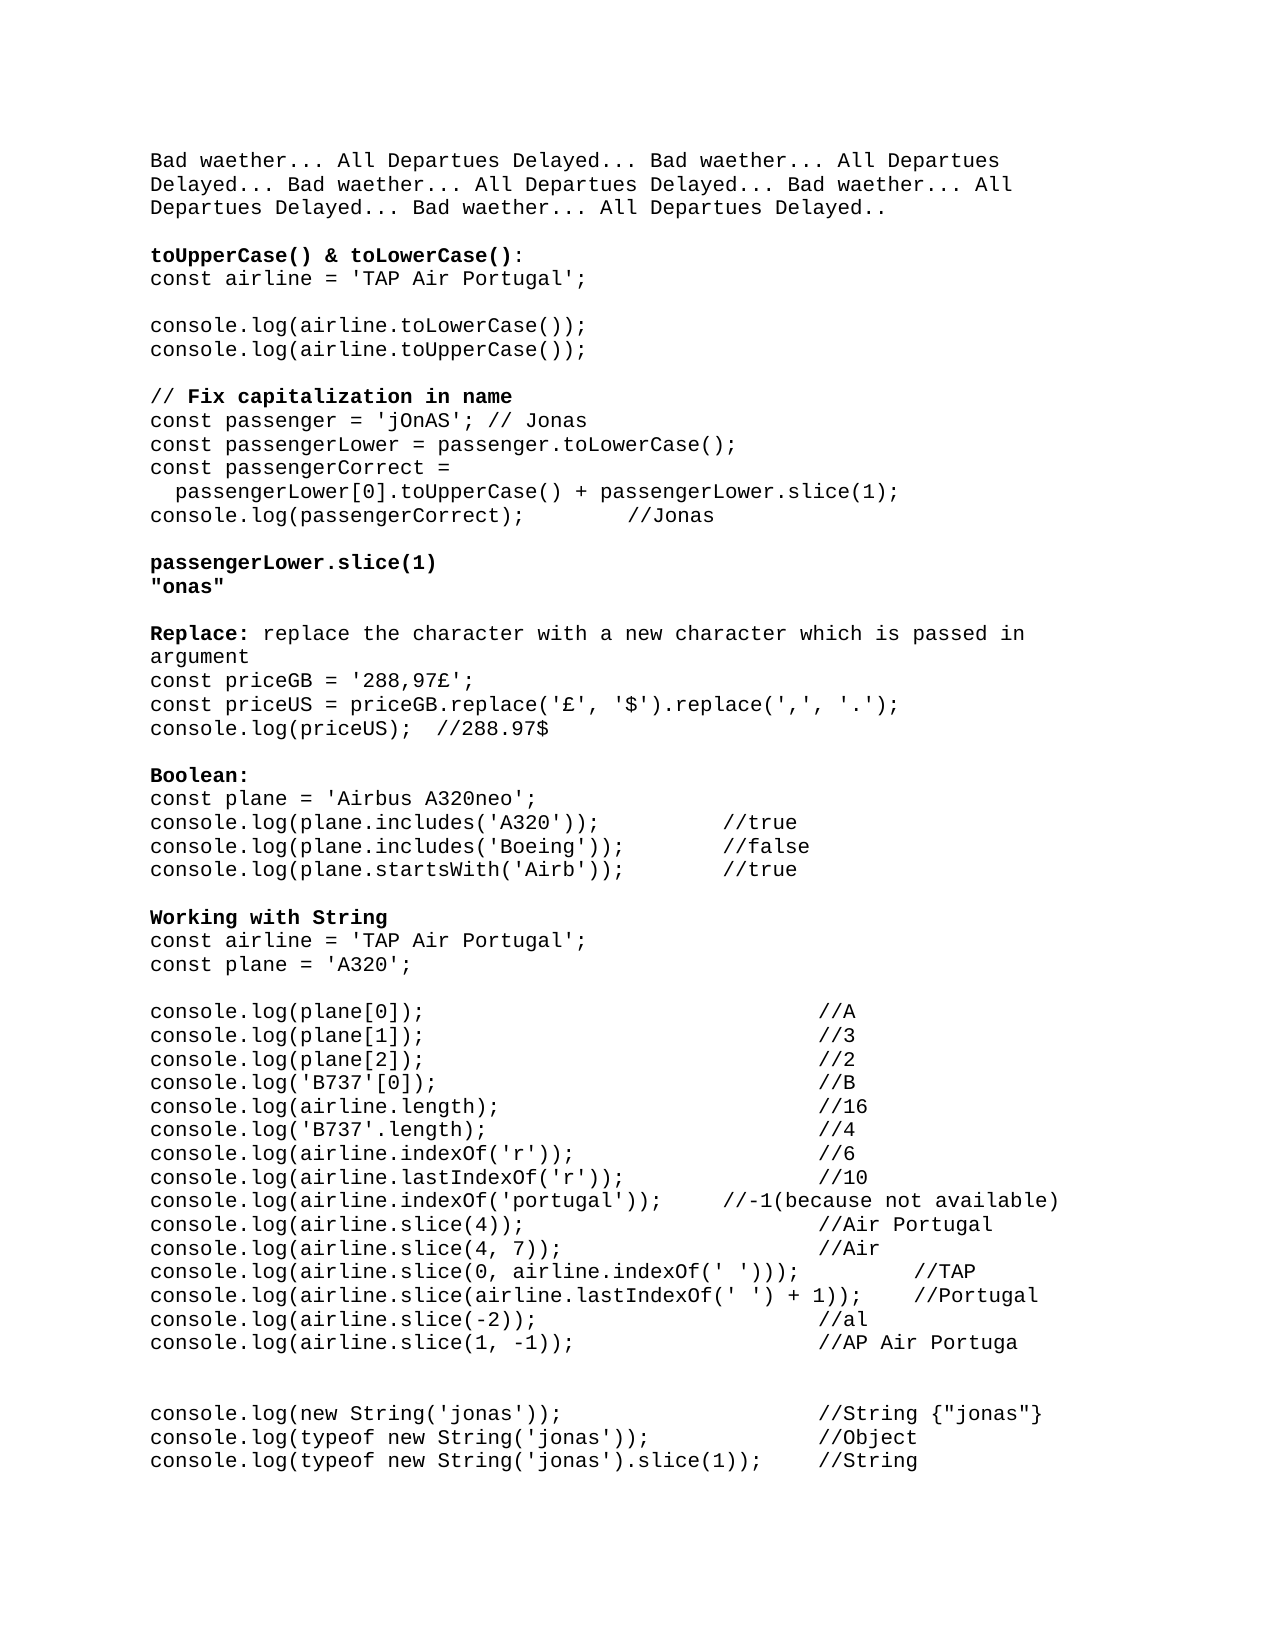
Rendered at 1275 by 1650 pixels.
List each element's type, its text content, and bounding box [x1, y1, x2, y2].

text console.log(airline.slice(airline.lastIndexOf(' ') + 1)); //Portugal [150, 1285, 1125, 1309]
text console.log(airline.slice(0, airline.indexOf(' '))); //TAP [150, 1261, 1125, 1285]
text console.log(plane[1]); //3 [150, 1025, 1125, 1048]
text console.log(airline.indexOf('portugal')); //-1(because not available) [150, 1190, 1125, 1214]
text console.log(airline.lastIndexOf('r')); //10 [150, 1167, 1125, 1190]
text console.log(plane[2]); //2 [150, 1048, 1125, 1072]
text console.log(airline.toUpperCase()); [150, 339, 1125, 363]
text // Fix capitalization in name [150, 386, 1125, 410]
text console.log(airline.toLowerCase()); [150, 316, 1125, 339]
text const airline = 'TAP Air Portugal'; [150, 268, 1125, 292]
text console.log(typeof new String('jonas').slice(1)); //String [150, 1451, 1125, 1474]
text passengerLower.slice(1) [150, 552, 1125, 576]
text const passengerLower = passenger.toLowerCase(); [150, 434, 1125, 457]
text console.log('B737'.length); //4 [150, 1119, 1125, 1143]
text const plane = 'Airbus A320neo'; [150, 788, 1125, 812]
text console.log(plane[0]); //A [150, 1001, 1125, 1025]
text console.log(priceUS); //288.97$ [150, 717, 1125, 741]
text "onas" [150, 576, 1125, 599]
text console.log(airline.length); //16 [150, 1096, 1125, 1119]
text console.log(plane.includes('Boeing')); //false [150, 836, 1125, 859]
text passengerLower[0].toUpperCase() + passengerLower.slice(1); [150, 481, 1125, 505]
text Bad waether... All Departues Delayed... Bad waether... All Departues Delayed... Bad waether... All Departues Delayed... Bad waether... All Departues Delayed... Bad waether... All Departues Delayed.. [150, 150, 1125, 221]
text const plane = 'A320'; [150, 954, 1125, 978]
text console.log('B737'[0]); //B [150, 1072, 1125, 1096]
text Replace: replace the character with a new character which is passed in argument [150, 623, 1125, 670]
text const passenger = 'jOnAS'; // Jonas [150, 410, 1125, 434]
text const priceGB = '288,97£'; [150, 670, 1125, 694]
text console.log(airline.slice(1, -1)); //AP Air Portuga [150, 1332, 1125, 1356]
text console.log(plane.includes('A320')); //true [150, 812, 1125, 836]
text const airline = 'TAP Air Portugal'; [150, 930, 1125, 954]
text console.log(plane.startsWith('Airb')); //true [150, 859, 1125, 883]
text Boolean: [150, 765, 1125, 788]
text console.log(passengerCorrect); //Jonas [150, 505, 1125, 528]
text console.log(airline.indexOf('r')); //6 [150, 1143, 1125, 1167]
text console.log(airline.slice(-2)); //al [150, 1309, 1125, 1332]
text toUpperCase() & toLowerCase(): [150, 244, 1125, 268]
text const passengerCorrect = [150, 457, 1125, 481]
text console.log(new String('jonas')); //String {"jonas"} [150, 1403, 1125, 1427]
text console.log(airline.slice(4)); //Air Portugal [150, 1214, 1125, 1238]
text console.log(typeof new String('jonas')); //Object [150, 1427, 1125, 1451]
text const priceUS = priceGB.replace('£', '$').replace(',', '.'); [150, 694, 1125, 717]
text Working with String [150, 907, 1125, 930]
text console.log(airline.slice(4, 7)); //Air [150, 1238, 1125, 1261]
